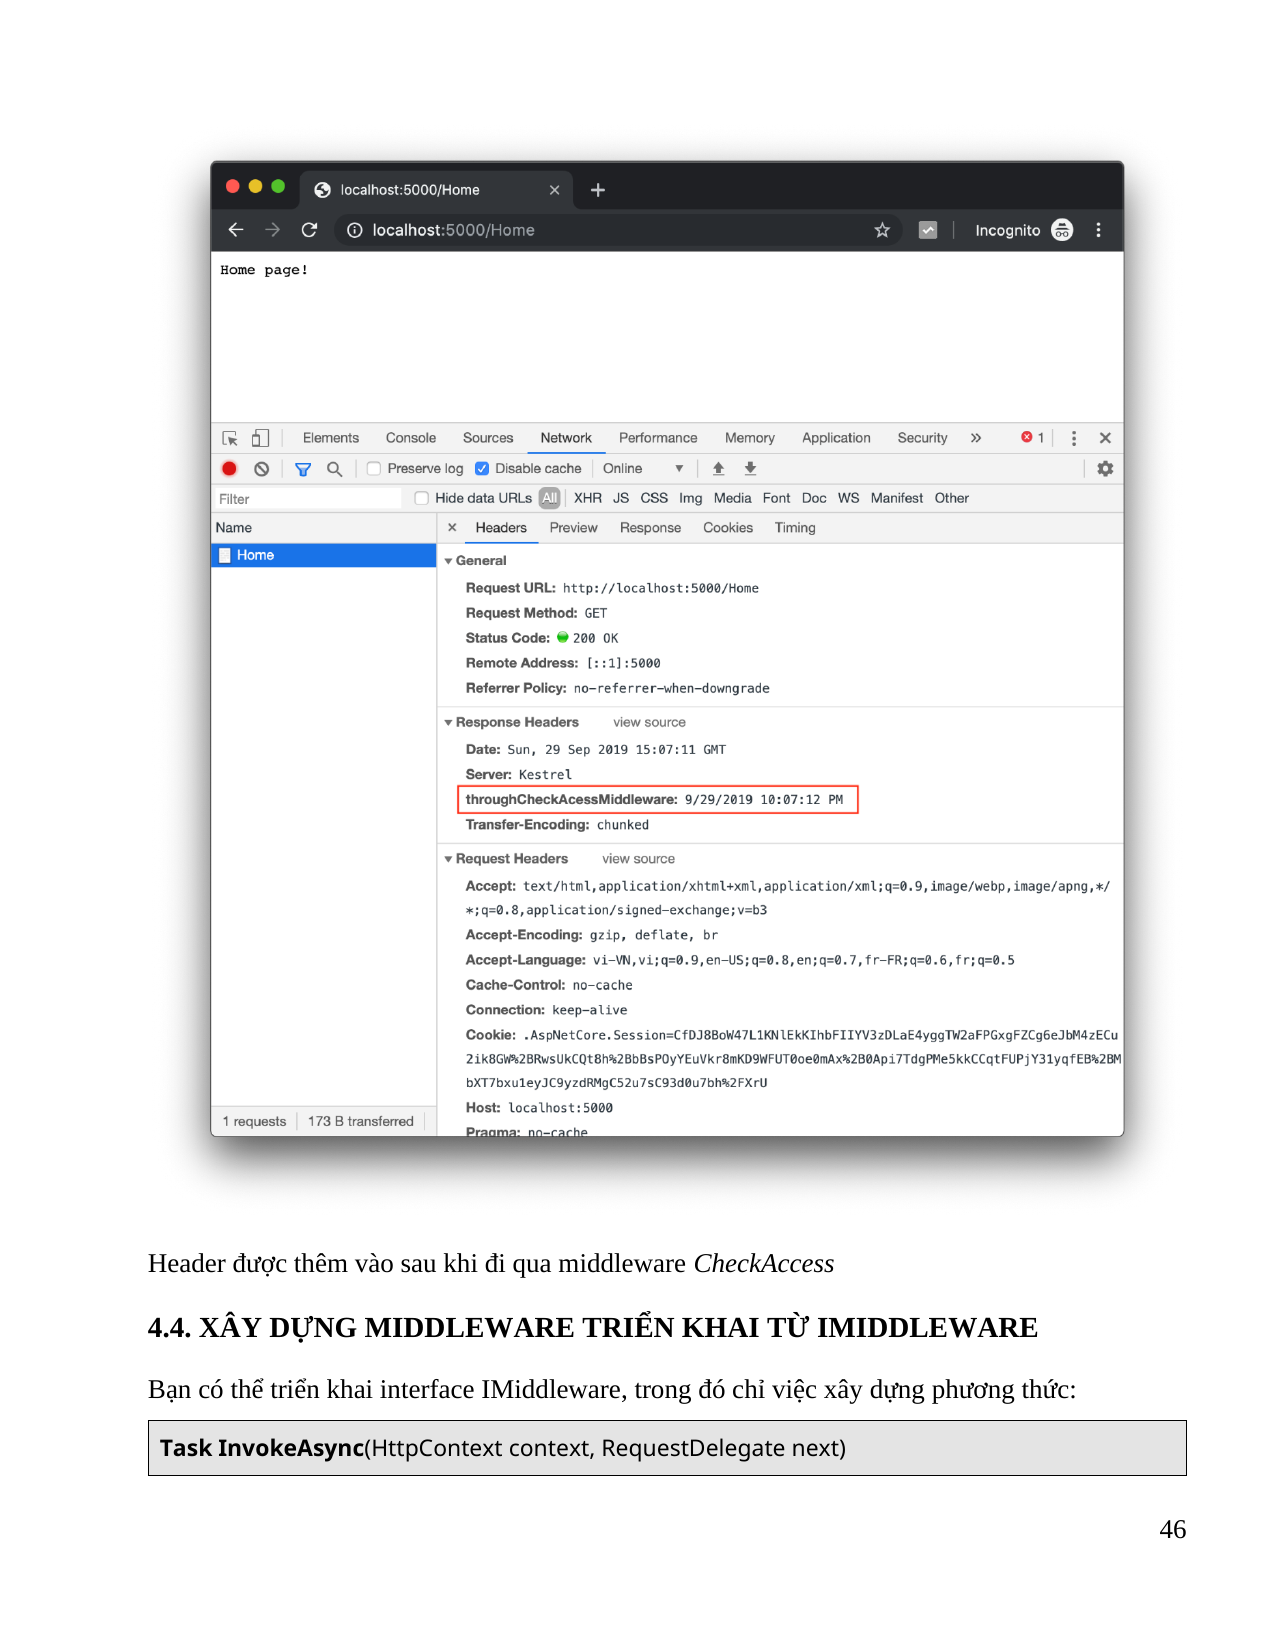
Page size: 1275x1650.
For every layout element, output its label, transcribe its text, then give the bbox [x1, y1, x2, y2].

text Header được thêm vào sau khi đi qua middleware CheckAccess [148, 1247, 1186, 1278]
subtitle 4.4. Xây dựng Middleware triển khai từ IMiddleware [148, 1311, 1186, 1344]
picture [147, 118, 1187, 1220]
table_header Task InvokeAsync(HttpContext context, RequestDelegate next) [149, 1421, 1186, 1475]
text Bạn có thể triển khai interface IMiddleware, trong đó chỉ việc xây dựng phương thức: [148, 1373, 1186, 1404]
